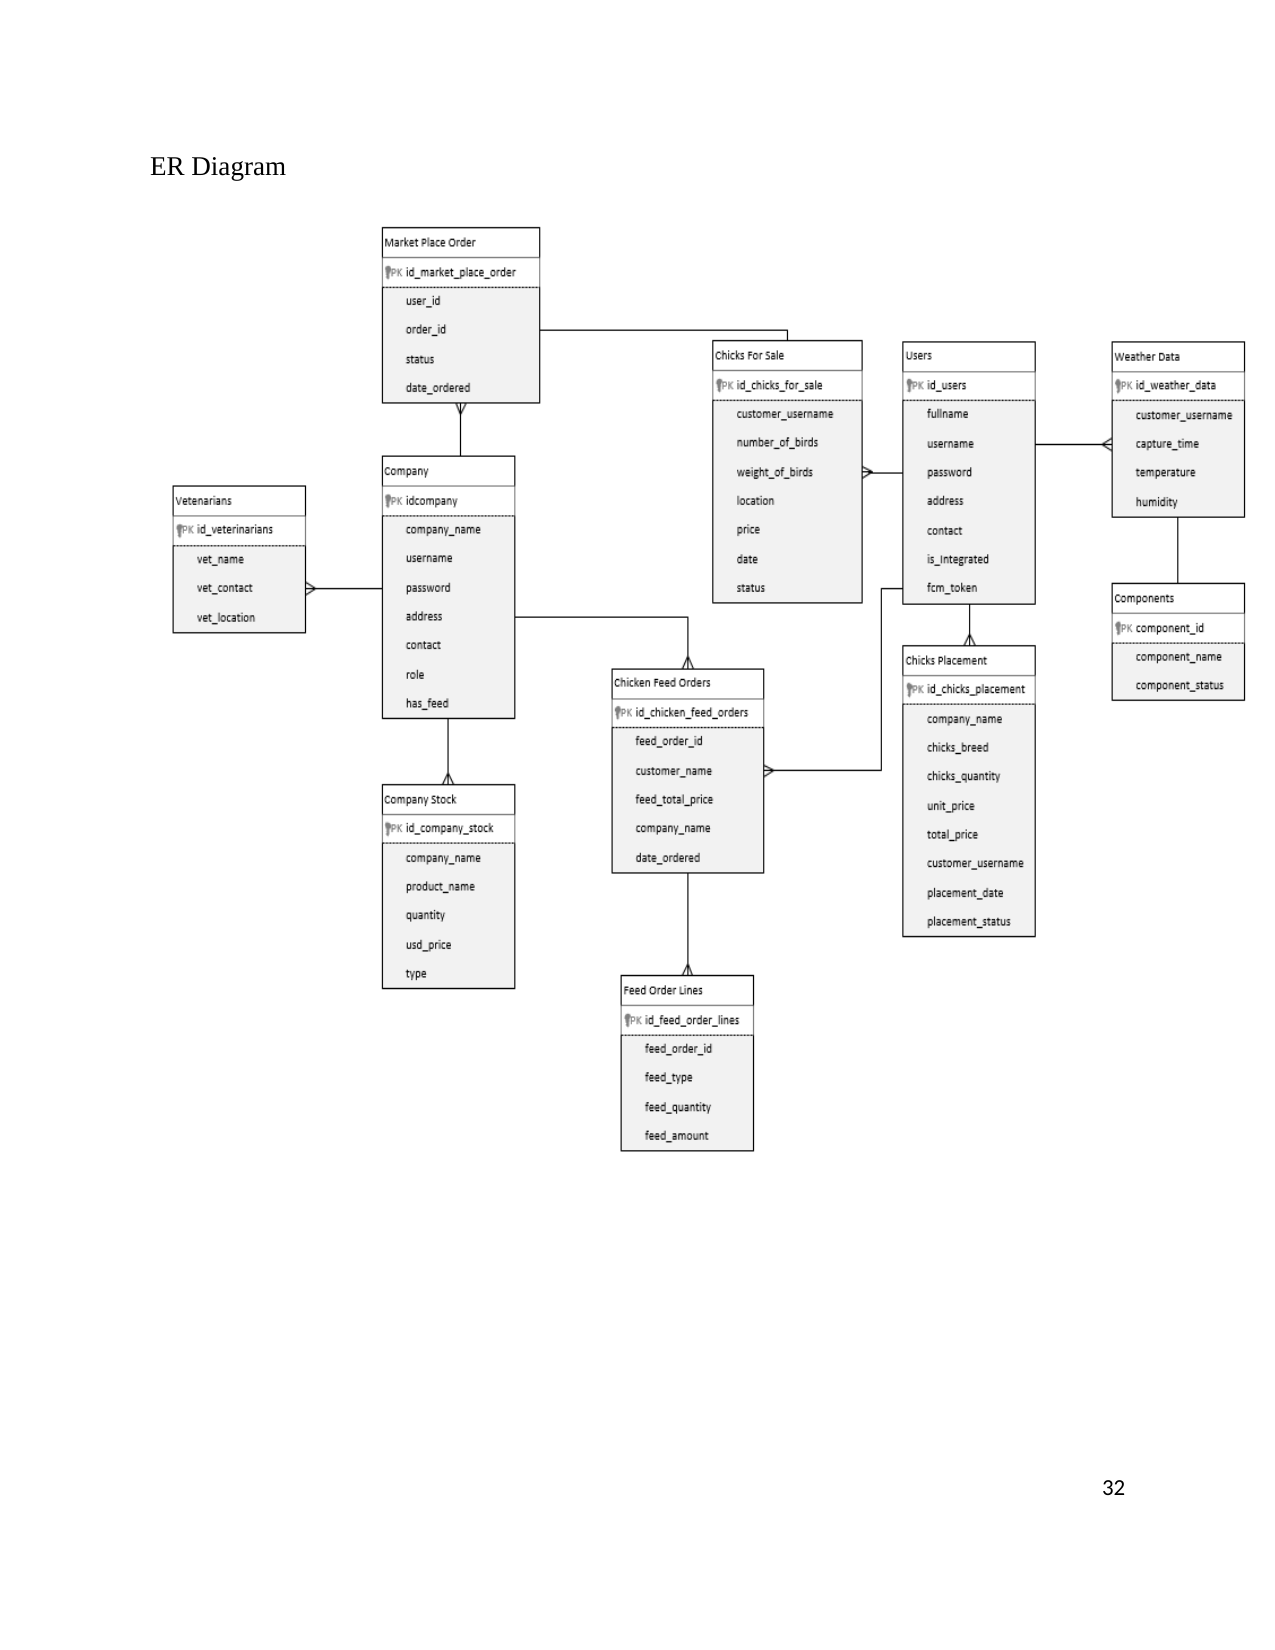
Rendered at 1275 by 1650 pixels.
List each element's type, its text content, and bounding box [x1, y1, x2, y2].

subtitle ER Diagram [150, 150, 1125, 181]
picture [150, 196, 1261, 1162]
